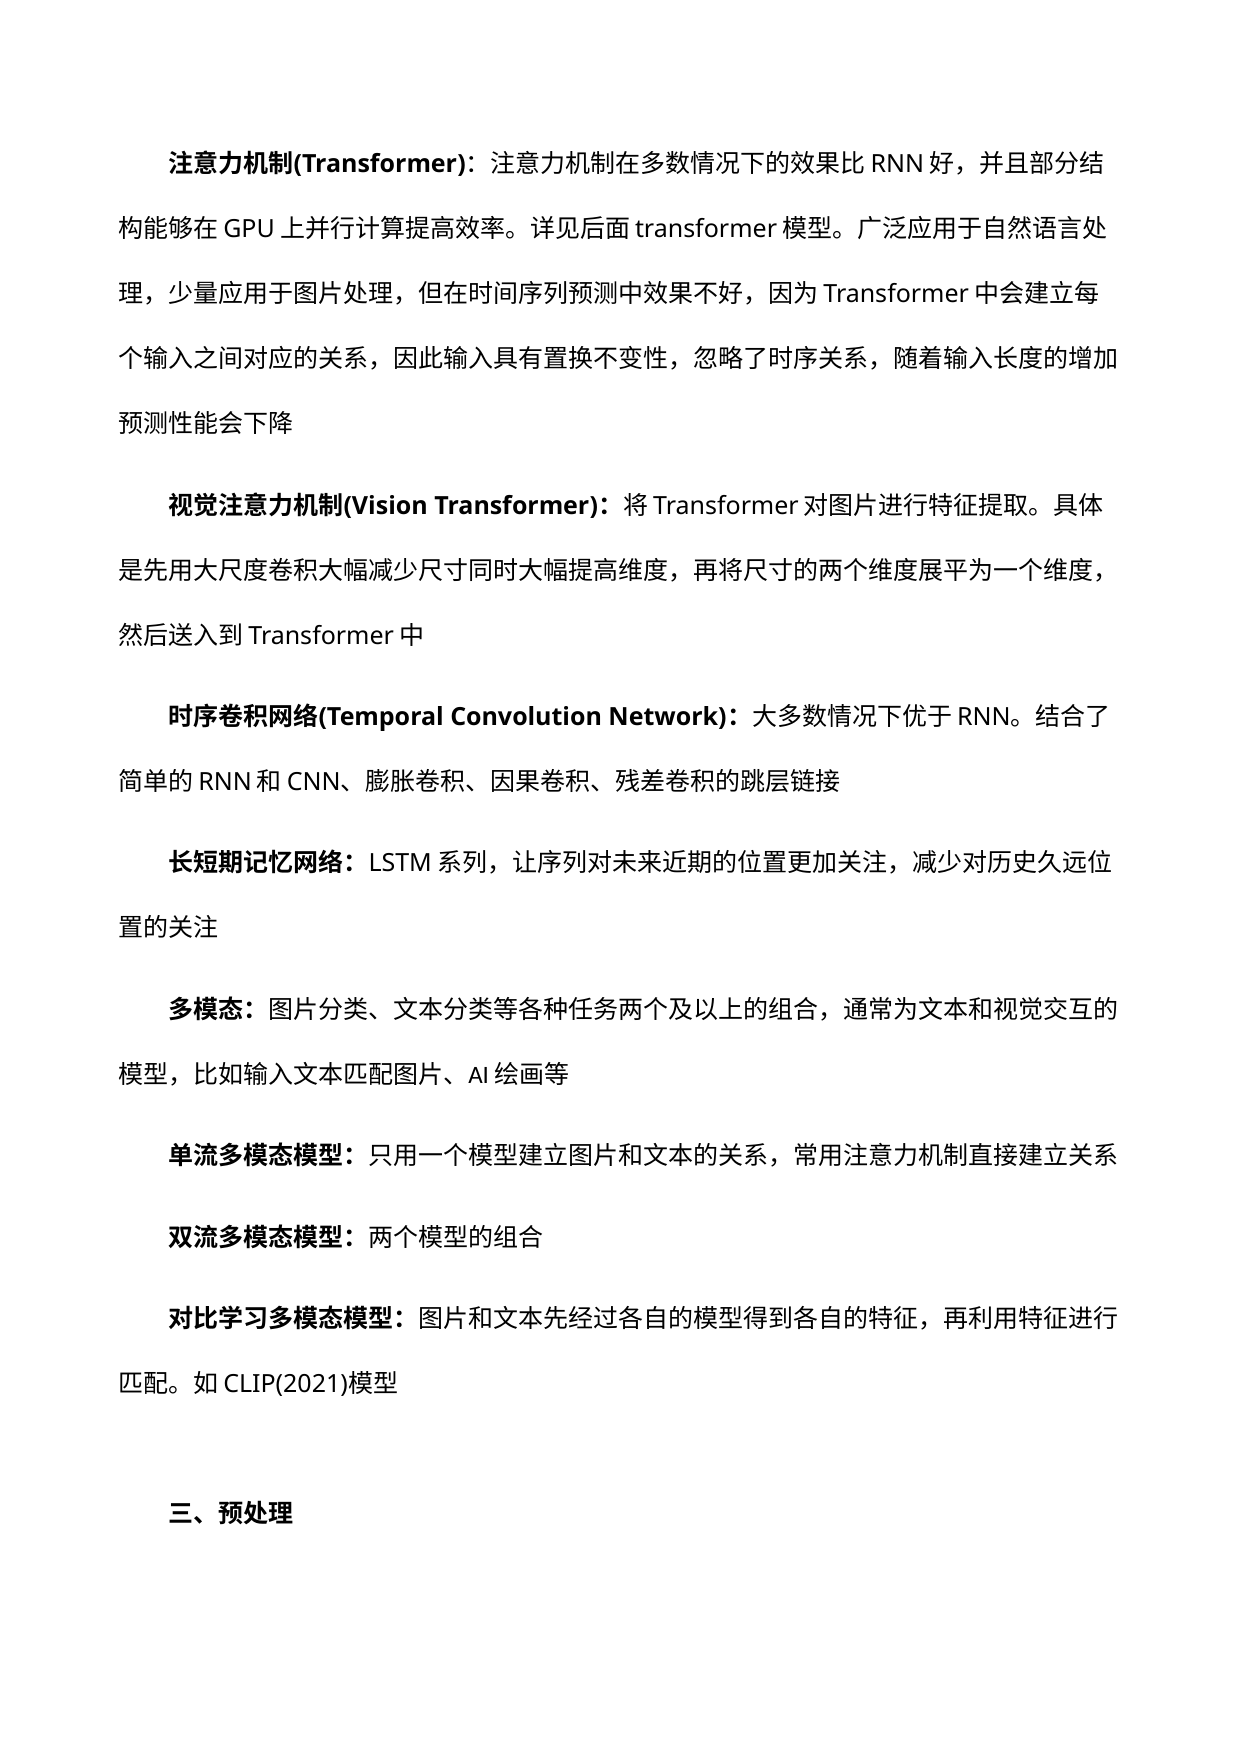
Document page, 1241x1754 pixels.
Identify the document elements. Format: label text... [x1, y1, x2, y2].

text 时序卷积网络(Temporal Convolution Network)：大多数情况下优于RNN。结合了简单的RNN和CNN、膨胀卷积、因果卷积、残差卷积的跳层链接 [118, 682, 1122, 812]
text 注意力机制(Transformer)：注意力机制在多数情况下的效果比RNN好，并且部分结构能够在GPU上并行计算提高效率。详见后面transformer模型。广泛应用于自然语言处理，少量应用于图片处理，但在时间序列预测中效果不好，因为Transformer中会建立每个输入之间对应的关系，因此输入具有置换不变性，忽略了时序关系，随着输入长度的增加预测性能会下降 [118, 129, 1122, 454]
text 多模态：图片分类、文本分类等各种任务两个及以上的组合，通常为文本和视觉交互的模型，比如输入文本匹配图片、AI绘画等 [118, 975, 1122, 1105]
text 三、预处理 [118, 1479, 1122, 1544]
text 对比学习多模态模型：图片和文本先经过各自的模型得到各自的特征，再利用特征进行匹配。如CLIP(2021)模型 [118, 1284, 1122, 1414]
text 长短期记忆网络：LSTM系列，让序列对未来近期的位置更加关注，减少对历史久远位置的关注 [118, 828, 1122, 958]
text 双流多模态模型：两个模型的组合 [118, 1203, 1122, 1268]
text 视觉注意力机制(Vision Transformer)：将Transformer对图片进行特征提取。具体是先用大尺度卷积大幅减少尺寸同时大幅提高维度，再将尺寸的两个维度展平为一个维度，然后送入到Transformer中 [118, 471, 1122, 666]
text 单流多模态模型：只用一个模型建立图片和文本的关系，常用注意力机制直接建立关系 [118, 1121, 1122, 1186]
